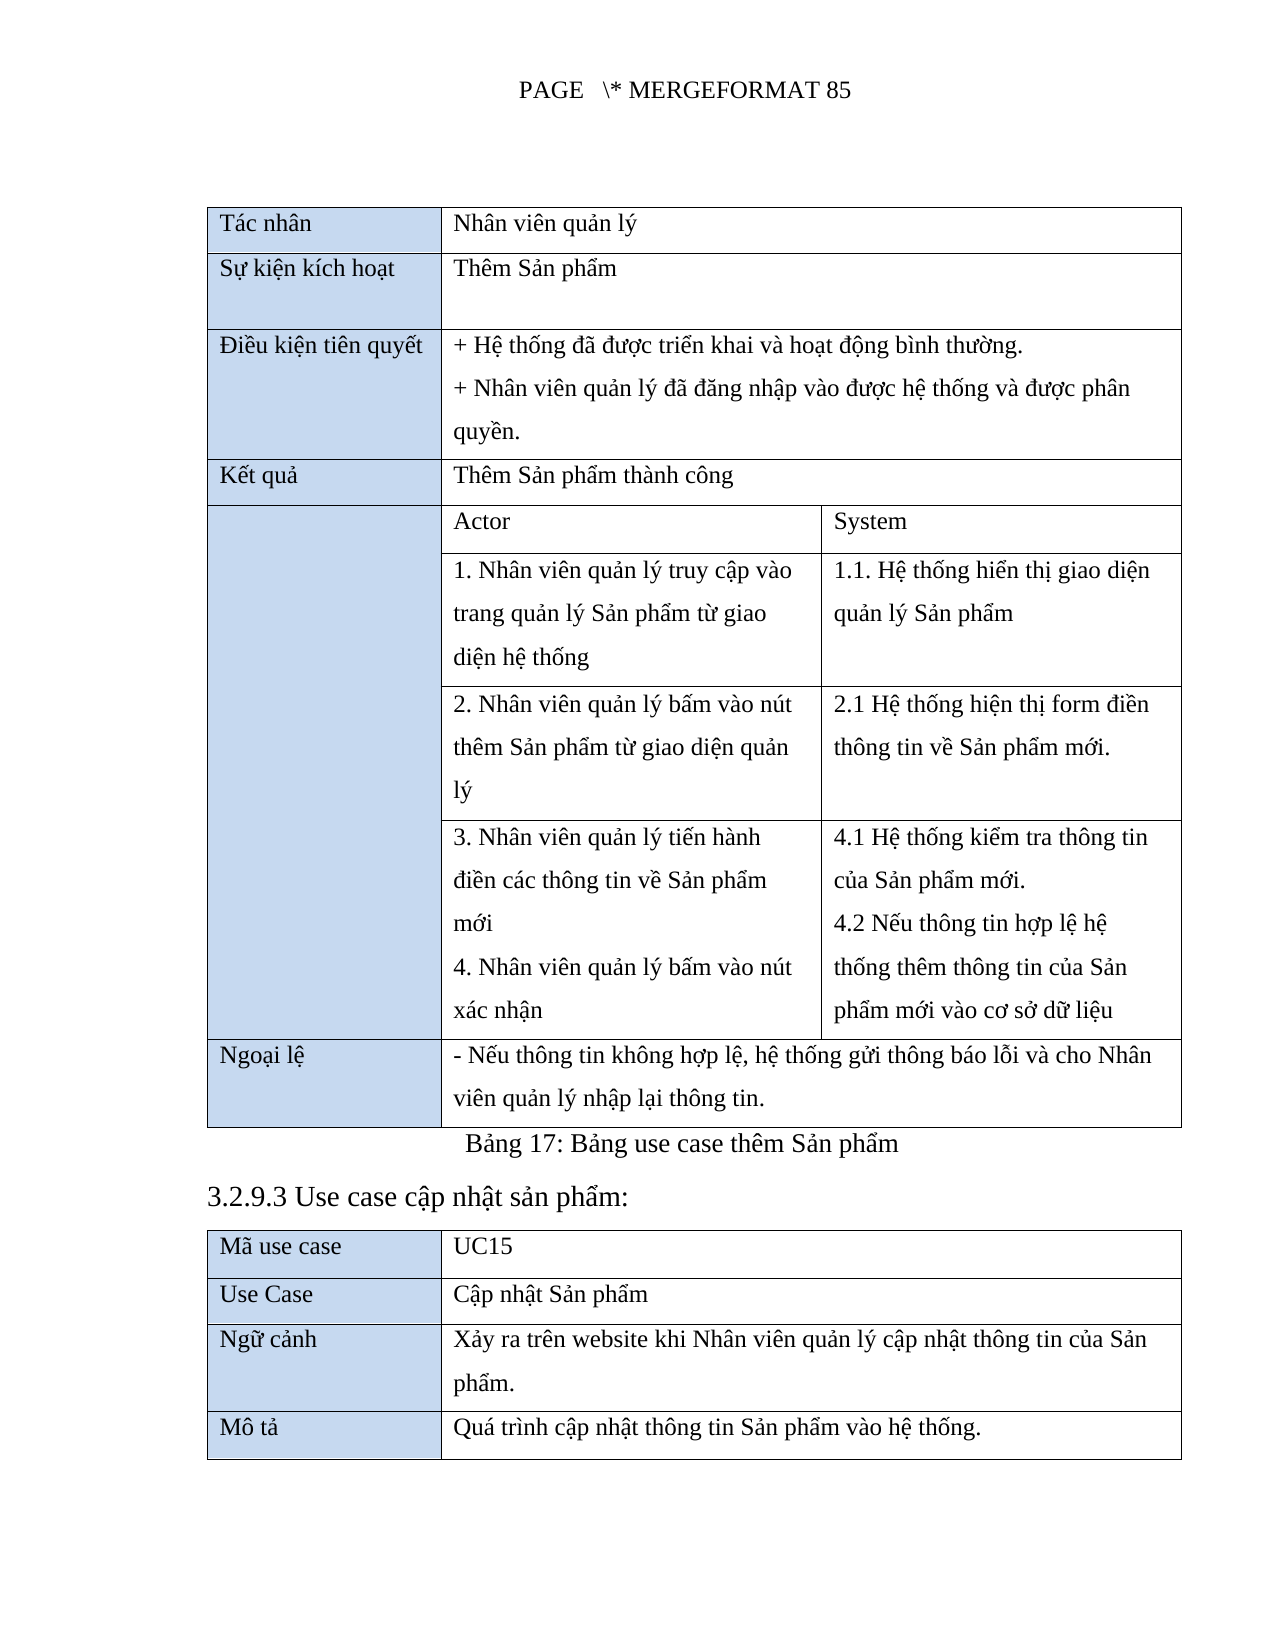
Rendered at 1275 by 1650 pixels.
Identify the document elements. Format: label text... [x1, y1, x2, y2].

table_cell 1.1. Hệ thống hiển thị giao diện quản lý Sản phẩm [822, 554, 1181, 686]
table_cell 3. Nhân viên quản lý tiến hành điền các thông tin về Sản phẩm mới 4. Nhân viên quản lý bấm vào nút xác nhận [442, 821, 821, 1039]
table_cell Quá trình cập nhật thông tin Sản phẩm vào hệ thống. [442, 1412, 1181, 1458]
table_cell Nhân viên quản lý [442, 208, 1181, 252]
text Bảng 17: Bảng use case thêm Sản phẩm [207, 1128, 1157, 1159]
table_cell Ngoại lệ [208, 1040, 441, 1127]
table_cell Sự kiện kích hoạt [208, 254, 441, 329]
table_cell 1. Nhân viên quản lý truy cập vào trang quản lý Sản phẩm từ giao diện hệ thống [442, 554, 821, 686]
table_cell Cập nhật Sản phẩm [442, 1279, 1181, 1323]
table_cell 4.1 Hệ thống kiểm tra thông tin của Sản phẩm mới. 4.2 Nếu thông tin hợp lệ hệ thống thêm thông tin của Sản phẩm mới vào cơ sở dữ liệu [822, 821, 1181, 1039]
table_cell 2.1 Hệ thống hiện thị form điền thông tin về Sản phẩm mới. [822, 687, 1181, 820]
table_cell Thêm Sản phẩm thành công [442, 460, 1181, 505]
table_cell + Hệ thống đã được triển khai và hoạt động bình thường. + Nhân viên quản lý đã đăng nhập vào được hệ thống và được phân quyền. [442, 330, 1181, 459]
table_header UC15 [442, 1231, 1181, 1278]
table_cell - Nếu thông tin không hợp lệ, hệ thống gửi thông báo lỗi và cho Nhân viên quản lý nhập lại thông tin. [442, 1040, 1181, 1127]
table_cell Xảy ra trên website khi Nhân viên quản lý cập nhật thông tin của Sản phẩm. [442, 1325, 1181, 1411]
table_cell Kết quả [208, 460, 441, 505]
table_cell System [822, 506, 1181, 553]
text 3.2.9.3 Use case cập nhật sản phẩm: [207, 1179, 1157, 1213]
table_cell Ngữ cảnh [208, 1325, 441, 1411]
table_cell Điều kiện tiên quyết [208, 330, 441, 459]
table_cell Actor [442, 506, 821, 553]
table_cell Tác nhân [208, 208, 441, 252]
table_cell Mô tả [208, 1412, 441, 1458]
table_cell Thêm Sản phẩm [442, 254, 1181, 329]
table_cell Use Case [208, 1279, 441, 1323]
table_cell [208, 506, 441, 1039]
table_header Mã use case [208, 1231, 441, 1278]
table_cell 2. Nhân viên quản lý bấm vào nút thêm Sản phẩm từ giao diện quản lý [442, 687, 821, 820]
